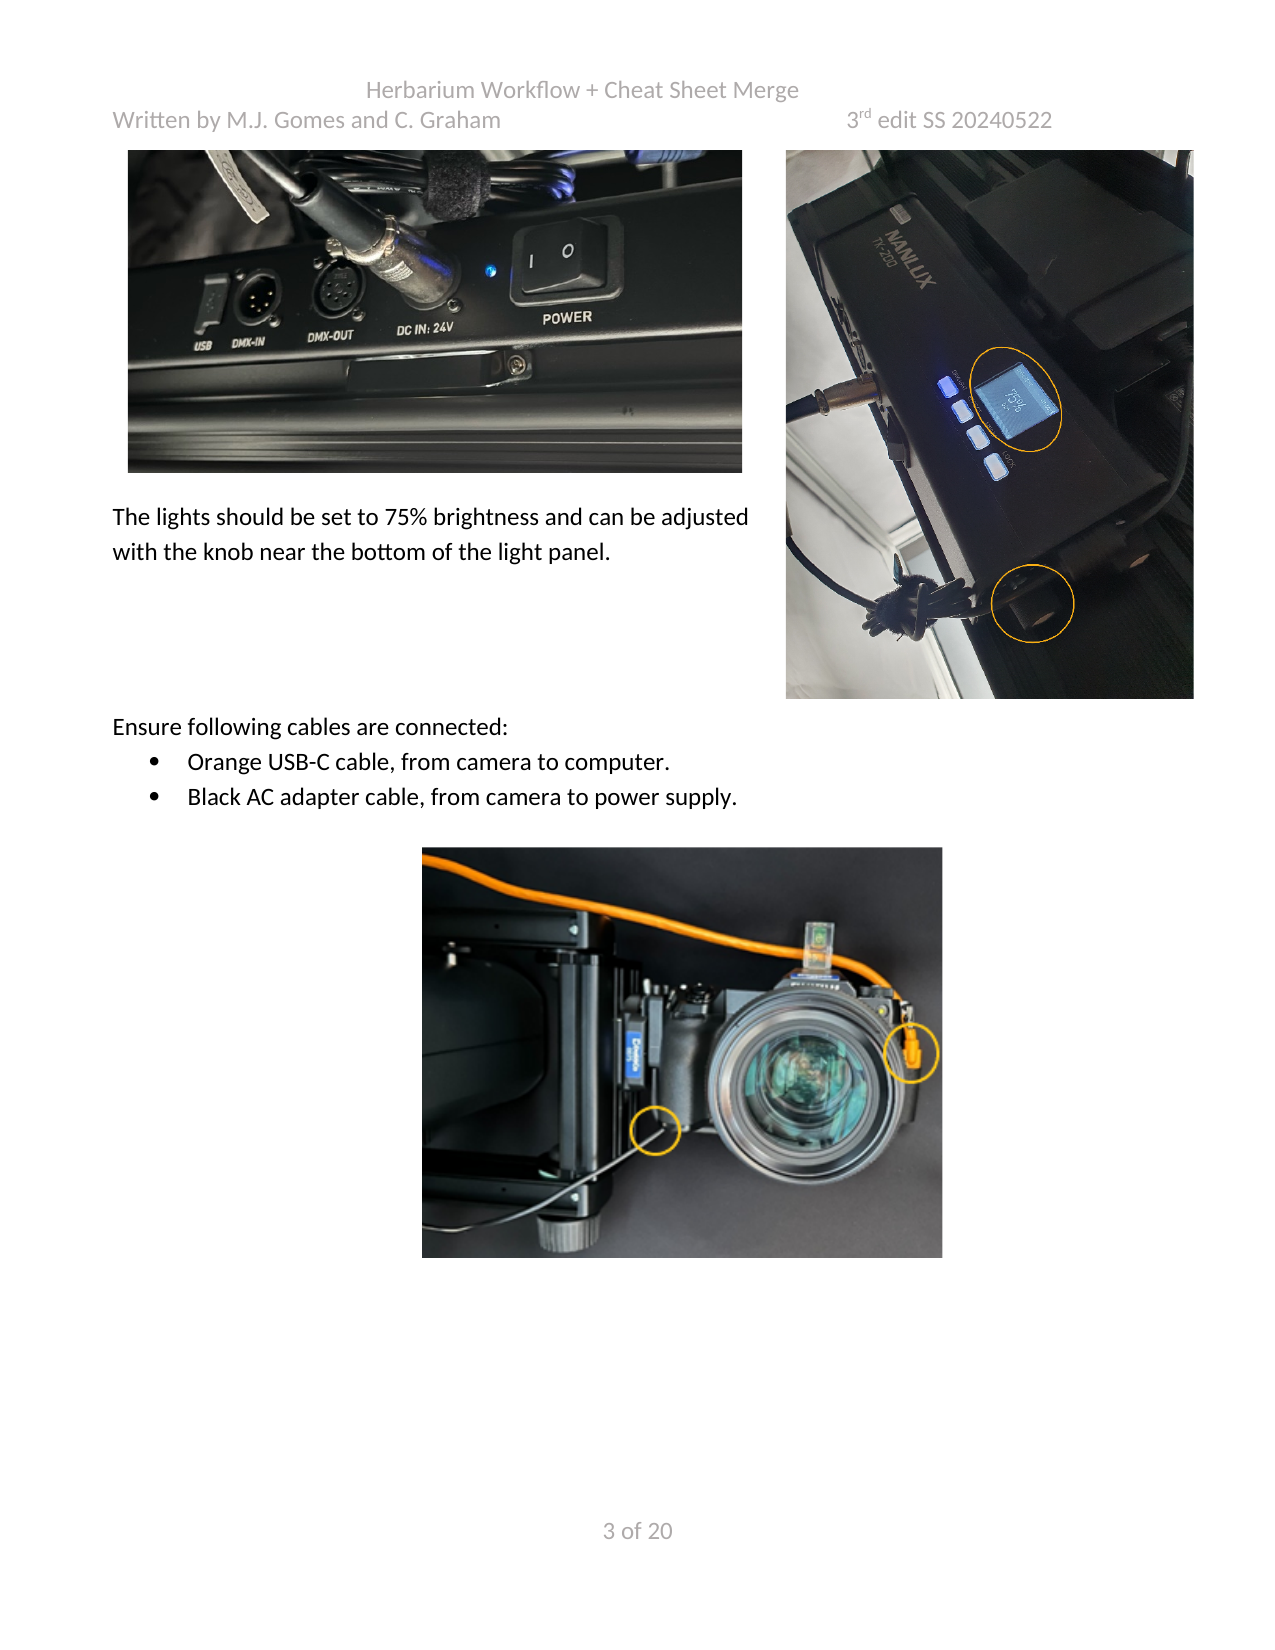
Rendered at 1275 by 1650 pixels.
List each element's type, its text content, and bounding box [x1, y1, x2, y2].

picture [126, 150, 745, 474]
list Black AC adapter cable, from camera to power supply. [150, 781, 1162, 811]
picture [784, 150, 1194, 697]
picture [420, 846, 942, 1257]
list Orange USB-C cable, from camera to computer. [150, 746, 1162, 776]
text Ensure following cables are connected: [112, 711, 1162, 741]
